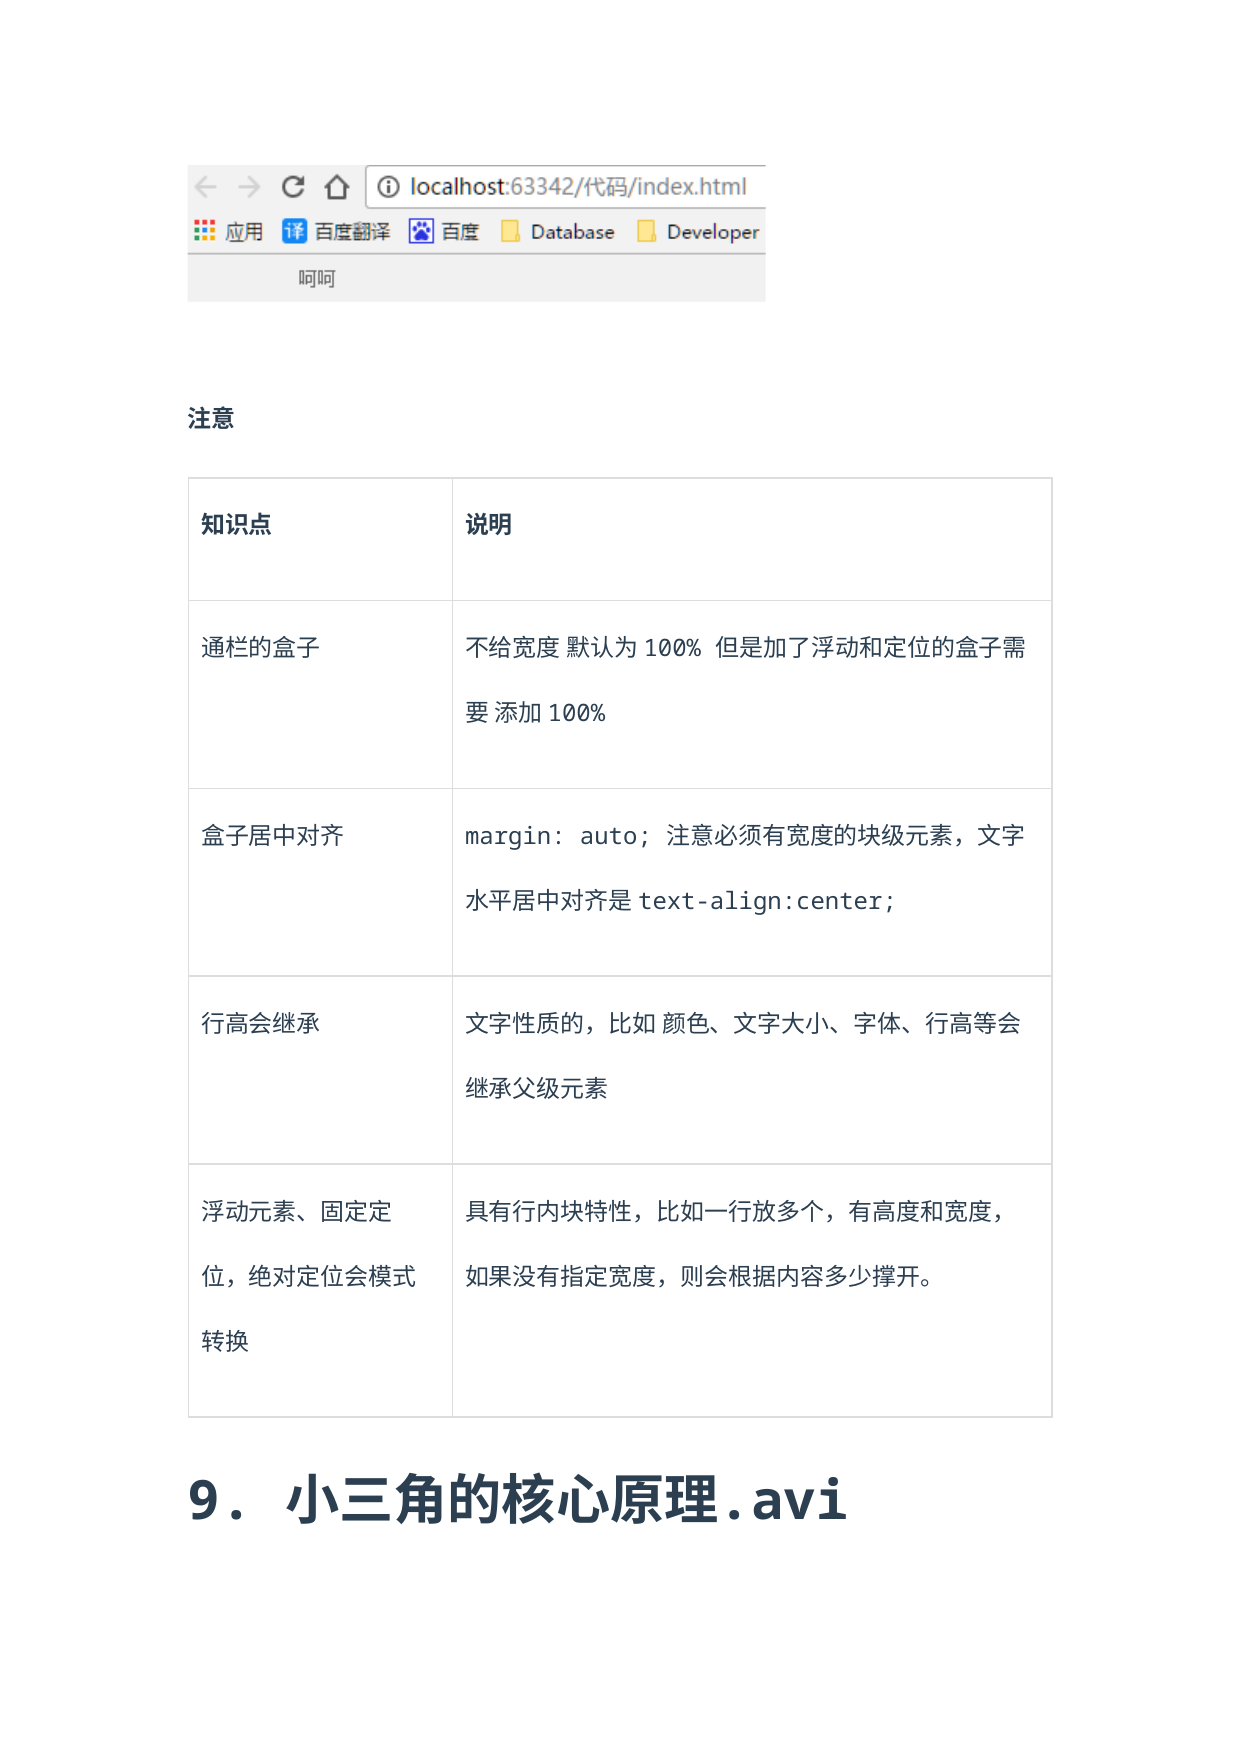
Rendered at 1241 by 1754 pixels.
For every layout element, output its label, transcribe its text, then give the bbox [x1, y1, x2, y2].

table_header 知识点 [189, 479, 452, 600]
table_header 说明 [453, 479, 1051, 600]
text 注意 [187, 384, 1053, 449]
table_cell 不给宽度 默认为 100% 但是加了浮动和定位的盒子需要 添加 100% [453, 601, 1051, 788]
text 9. 小三角的核心原理.avi [187, 1448, 1053, 1545]
table_cell margin: auto; 注意必须有宽度的块级元素，文字水平居中对齐是 text-align:center; [453, 789, 1051, 975]
table_cell 具有行内块特性，比如一行放多个，有高度和宽度，如果没有指定宽度，则会根据内容多少撑开。 [453, 1165, 1051, 1416]
table_cell 文字性质的，比如 颜色、文字大小、字体、行高等会继承父级元素 [453, 977, 1051, 1163]
table_cell 盒子居中对齐 [189, 789, 452, 975]
picture [187, 165, 766, 354]
table_cell 行高会继承 [189, 977, 452, 1163]
table_cell 通栏的盒子 [189, 601, 452, 788]
table_cell 浮动元素、固定定位，绝对定位会模式转换 [189, 1165, 452, 1416]
